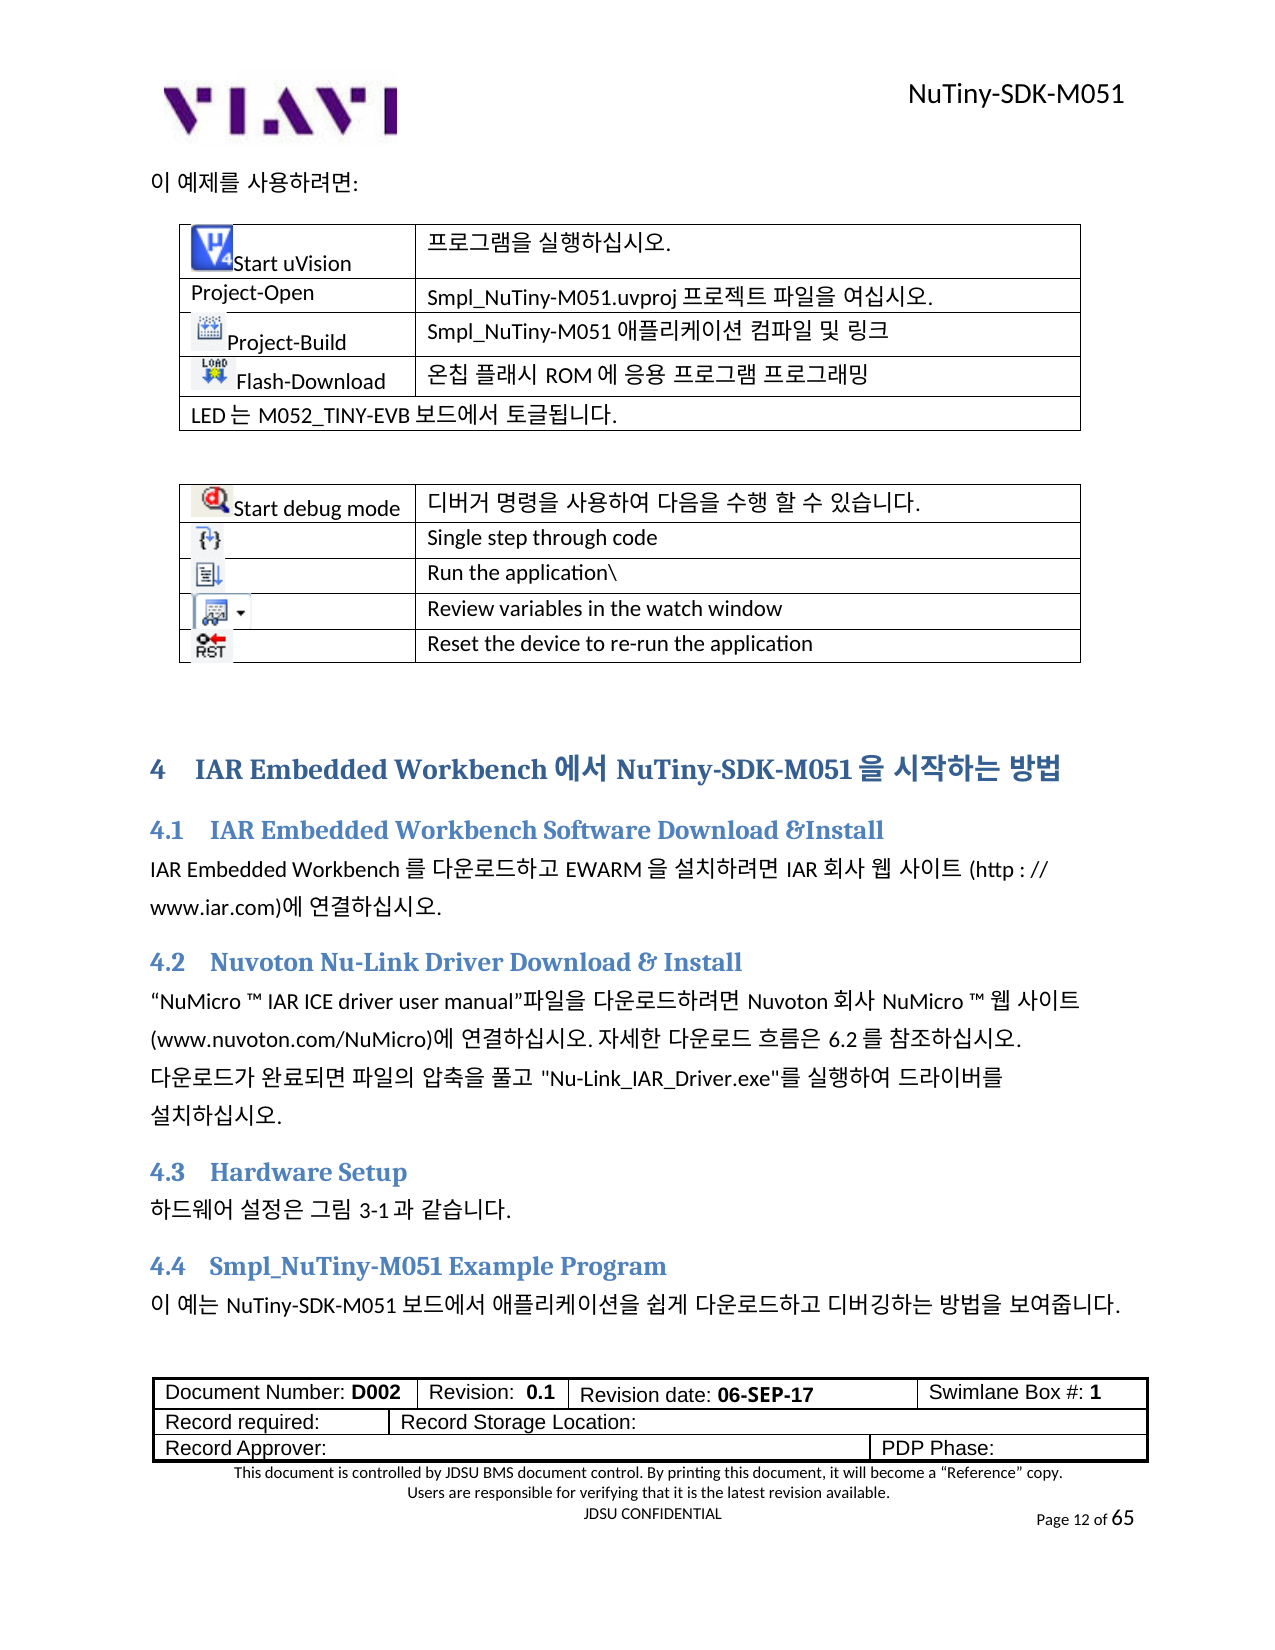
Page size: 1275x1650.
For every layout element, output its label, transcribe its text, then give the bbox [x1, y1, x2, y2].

table_header Start debug mode [180, 485, 415, 522]
table_cell Run the application\ [416, 559, 1080, 593]
picture [190, 224, 233, 272]
subtitle Smpl_NuTiny-M051 Example Program [150, 1251, 1125, 1282]
table_cell [180, 594, 190, 628]
table_header Start uVision [180, 225, 415, 277]
subtitle Nuvoton Nu-Link Driver Download & Install [150, 947, 1125, 979]
table_cell 온칩 플래시 ROM에 응용 프로그램 프로그래밍 [416, 357, 1080, 396]
table_cell [226, 559, 415, 593]
table_cell [180, 630, 190, 662]
table_cell Project-Open [180, 279, 415, 312]
picture [162, 68, 397, 146]
text 하드웨어 설정은 그림 3-1과 같습니다. [150, 1192, 1125, 1226]
text 이 예는 NuTiny-SDK-M051 보드에서 애플리케이션을 쉽게 다운로드하고 디버깅하는 방법을 보여줍니다. [150, 1287, 1125, 1320]
table_cell [224, 523, 415, 557]
table_header 디버거 명령을 사용하여 다음을 수행 할 수 있습니다. [416, 485, 1080, 522]
subtitle Hardware Setup [150, 1157, 1125, 1188]
table_cell [234, 630, 415, 662]
table_cell Reset the device to re-run the application [416, 630, 1080, 662]
table_cell [180, 523, 190, 557]
text IAR Embedded Workbench를 다운로드하고 EWARM을 설치하려면 IAR 회사 웹 사이트 (http : // www.iar.com)에 연결하십시오. [150, 850, 1125, 922]
table_cell Project-Build [180, 313, 415, 356]
table_cell [252, 594, 415, 628]
picture [190, 523, 226, 593]
table_cell Smpl_NuTiny-M051 애플리케이션 컴파일 및 링크 [416, 313, 1080, 356]
table_cell Flash-Download [180, 357, 415, 396]
table_cell [180, 559, 190, 593]
table_header 프로그램을 실행하십시오. [416, 225, 1080, 277]
text 이 예제를 사용하려면: [150, 165, 1125, 198]
subtitle IAR Embedded Workbench Software Download &Install [150, 815, 1125, 846]
table_cell Single step through code [416, 523, 1080, 557]
subtitle IAR Embedded Workbench에서 NuTiny-SDK-M051을 시작하는 방법 [150, 745, 1125, 788]
picture [190, 357, 237, 390]
table_cell Smpl_NuTiny-M051.uvproj 프로젝트 파일을 여십시오. [416, 279, 1080, 312]
picture [190, 312, 227, 351]
text “NuMicro ™ IAR ICE driver user manual”파일을 다운로드하려면 Nuvoton 회사 NuMicro ™ 웹 사이트 (www.nuvoton.com/NuMicro)에 연결하십시오. 자세한 다운로드 흐름은 6.2를 참조하십시오. 다운로드가 완료되면 파일의 압축을 풀고 "Nu-Link_IAR_Driver.exe"를 실행하여 드라이버를 설치하십시오. [150, 983, 1125, 1131]
table_cell LED는 M052_TINY-EVB 보드에서 토글됩니다. [180, 397, 1080, 430]
table_cell Review variables in the watch window [416, 594, 1080, 628]
